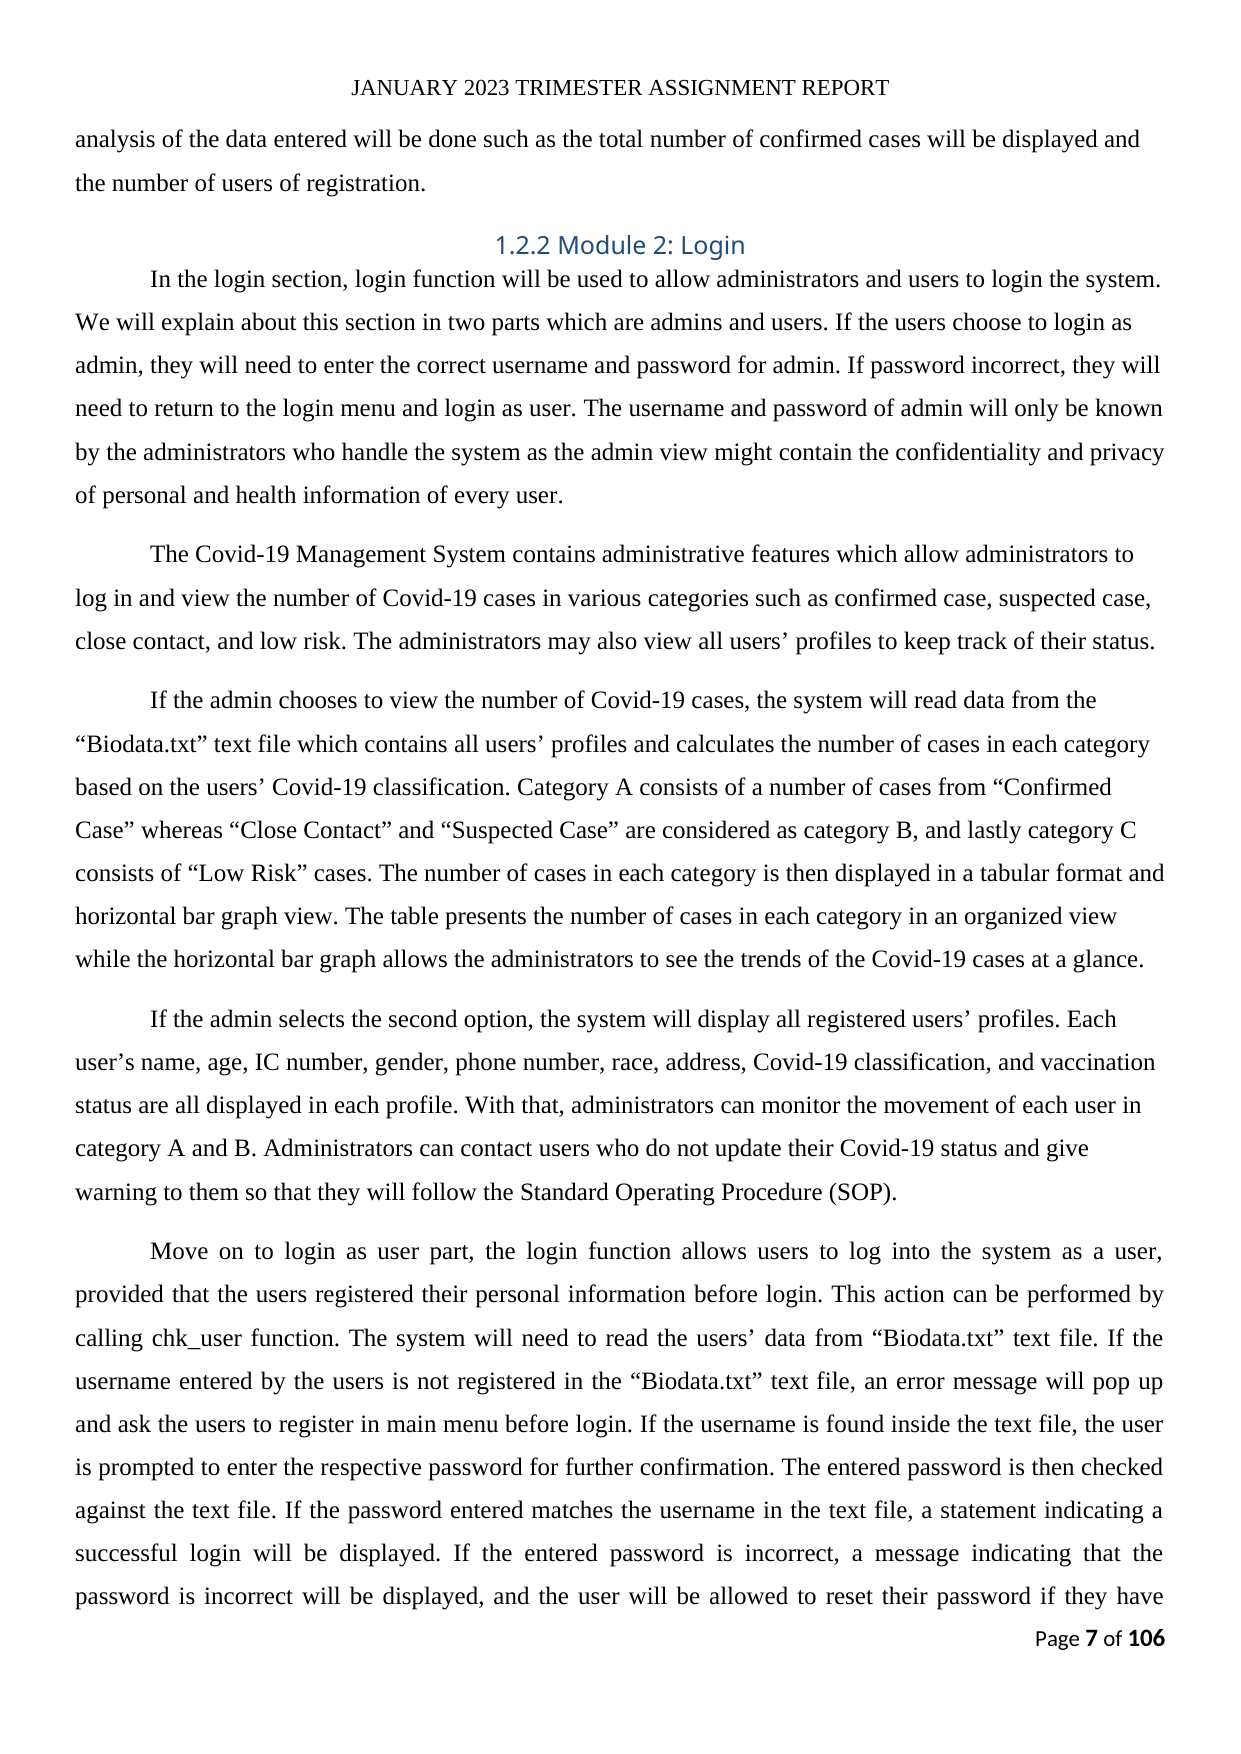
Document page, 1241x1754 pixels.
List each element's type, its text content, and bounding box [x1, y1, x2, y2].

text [75, 1236, 1165, 1610]
text The Covid-19 Management System contains administrative features which allow administrators to log in and view the number of Covid-19 cases in various categories such as confirmed case, suspected case, close contact, and low risk. The administrators may also view all users’ profiles to keep track of their status. [75, 539, 1165, 654]
text If the admin selects the second option, the system will display all registered users’ profiles. Each user’s name, age, IC number, gender, phone number, race, address, Covid-19 classification, and vaccination status are all displayed in each profile. With that, administrators can monitor the movement of each user in category A and B. Administrators can contact users who do not update their Covid-19 status and give warning to them so that they will follow the Standard Operating Procedure (SOP). [75, 1004, 1165, 1205]
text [75, 124, 1165, 196]
subtitle 1.2.2 Module 2: Login [75, 227, 1165, 261]
text If the admin chooses to view the number of Covid-19 cases, the system will read data from the “Biodata.txt” text file which contains all users’ profiles and calculates the number of cases in each category based on the users’ Covid-19 classification. Category A consists of a number of cases from “Confirmed Case” whereas “Close Contact” and “Suspected Case” are considered as category B, and lastly category C consists of “Low Risk” cases. The number of cases in each category is then displayed in a tabular format and horizontal bar graph view. The table presents the number of cases in each category in an organized view while the horizontal bar graph allows the administrators to see the trends of the Covid-19 cases at a glance. [75, 686, 1165, 973]
text In the login section, login function will be used to allow administrators and users to login the system. We will explain about this section in two parts which are admins and users. If the users choose to login as admin, they will need to enter the correct username and password for admin. If password incorrect, they will need to return to the login menu and login as user. The username and password of admin will only be known by the administrators who handle the system as the admin view might contain the confidentiality and privacy of personal and health information of every user. [75, 264, 1165, 508]
